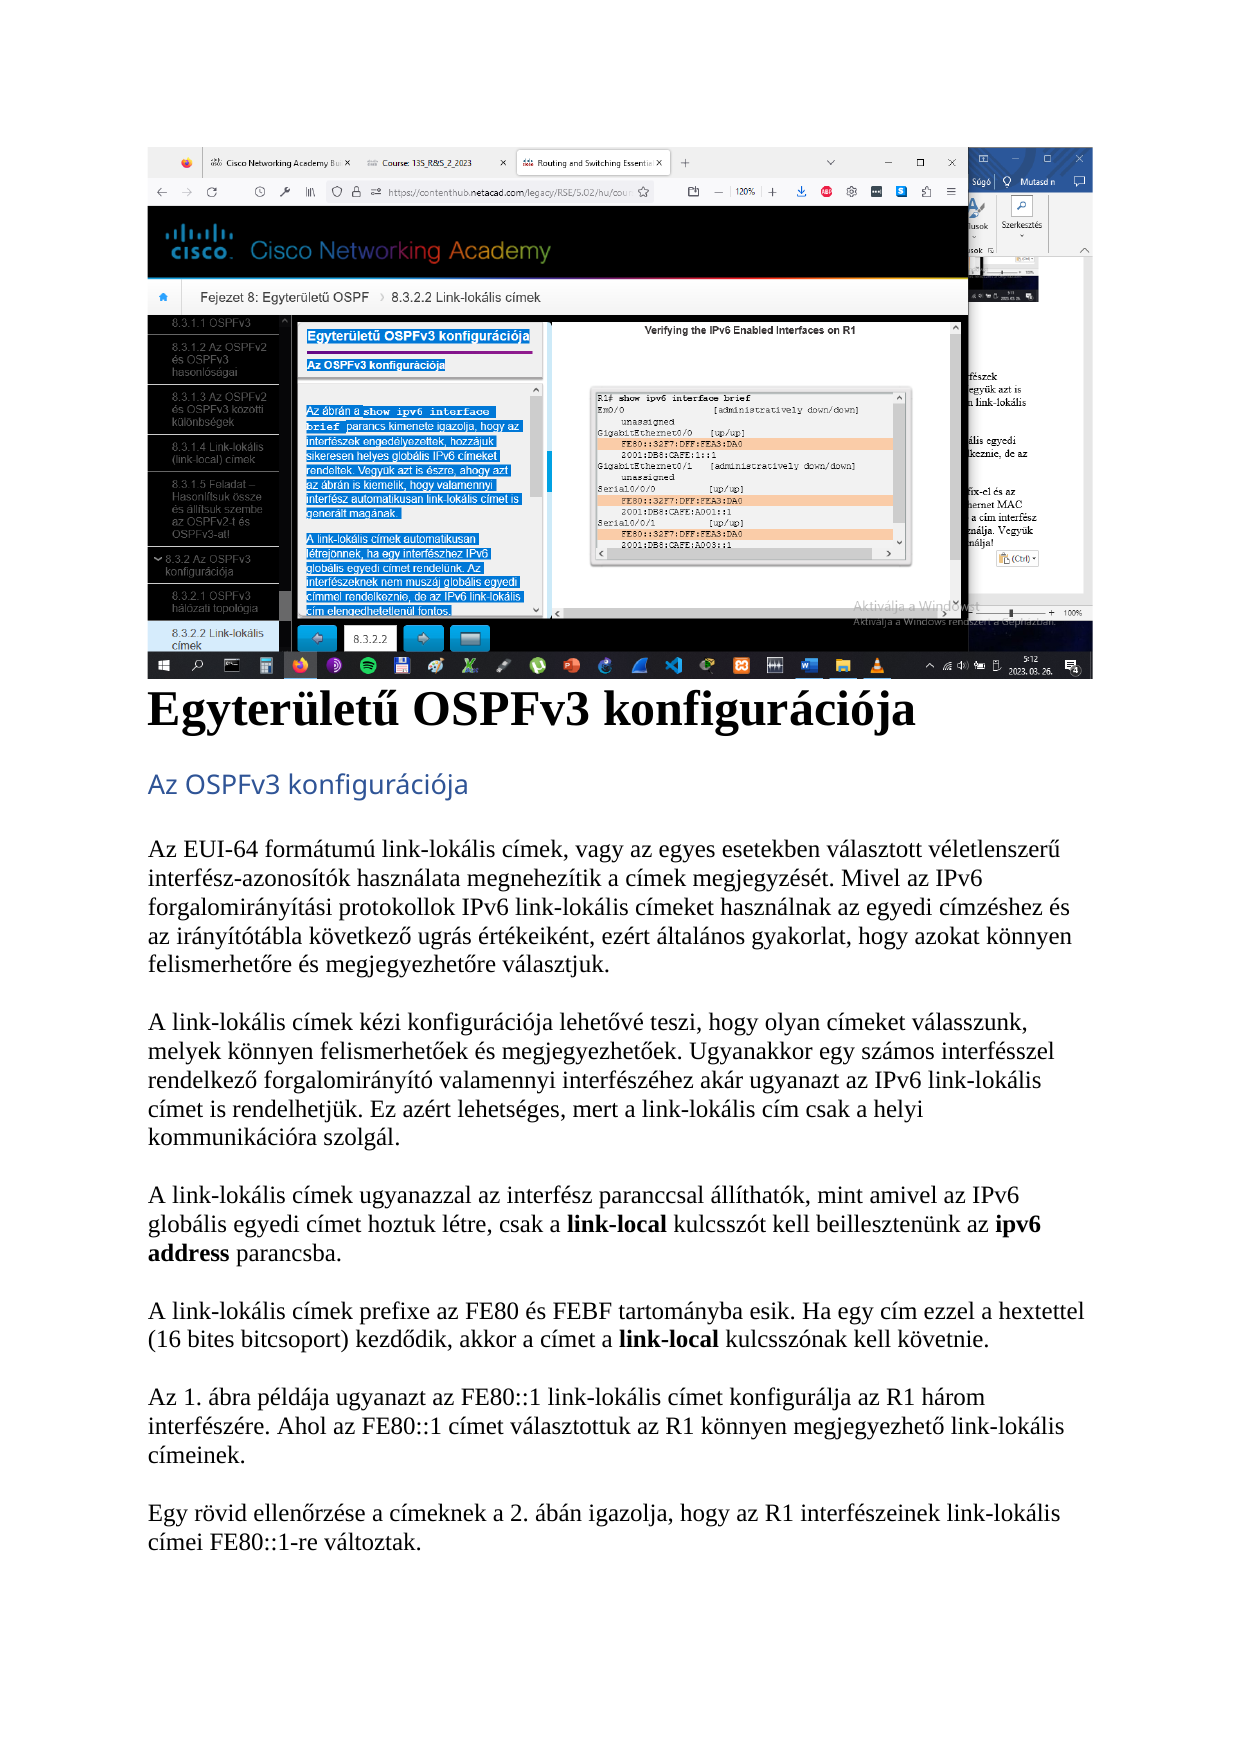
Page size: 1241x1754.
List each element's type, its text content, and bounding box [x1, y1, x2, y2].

text A link-lokális címek prefixe az FE80 és FEBF tartományba esik. Ha egy cím ezzel a hextettel (16 bites bitcsoport) kezdődik, akkor a címet a link-local kulcsszónak kell követnie. [148, 1296, 1093, 1353]
text A link-lokális címek kézi konfigurációja lehetővé teszi, hogy olyan címeket válasszunk, melyek könnyen felismerhetőek és megjegyezhetőek. Ugyanakkor egy számos interfésszel rendelkező forgalomirányító valamennyi interfészéhez akár ugyanazt az IPv6 link-lokális címet is rendelhetjük. Ez azért lehetséges, mert a link-lokális cím csak a helyi kommunikációra szolgál. [148, 1007, 1093, 1151]
text Az EUI-64 formátumú link-lokális címek, vagy az egyes esetekben választott véletlenszerű interfész-azonosítók használata megnehezítik a címek megjegyzését. Mivel az IPv6 forgalomirányítási protokollok IPv6 link-lokális címeket használnak az egyedi címzéshez és az irányítótábla következő ugrás értékeiként, ezért általános gyakorlat, hogy azokat könnyen felismerhetőre és megjegyezhetőre választjuk. [148, 834, 1093, 978]
text A link-lokális címek ugyanazzal az interfész paranccsal állíthatók, mint amivel az IPv6 globális egyedi címet hoztuk létre, csak a link-local kulcsszót kell beillesztenünk az ipv6 address parancsba. [148, 1180, 1093, 1267]
text Egy rövid ellenőrzése a címeknek a 2. ábán igazolja, hogy az R1 interfészeinek link-lokális címei FE80::1-re változtak. [148, 1498, 1093, 1555]
picture [147, 147, 1093, 679]
text Az 1. ábra példája ugyanazt az FE80::1 link-lokális címet konfigurálja az R1 három interfészére. Ahol az FE80::1 címet választottuk az R1 könnyen megjegyezhető link-lokális címeinek. [148, 1382, 1093, 1469]
subtitle Az OSPFv3 konfigurációja [148, 766, 1093, 802]
subtitle Egyterületű OSPFv3 konfigurációja [148, 679, 1093, 736]
